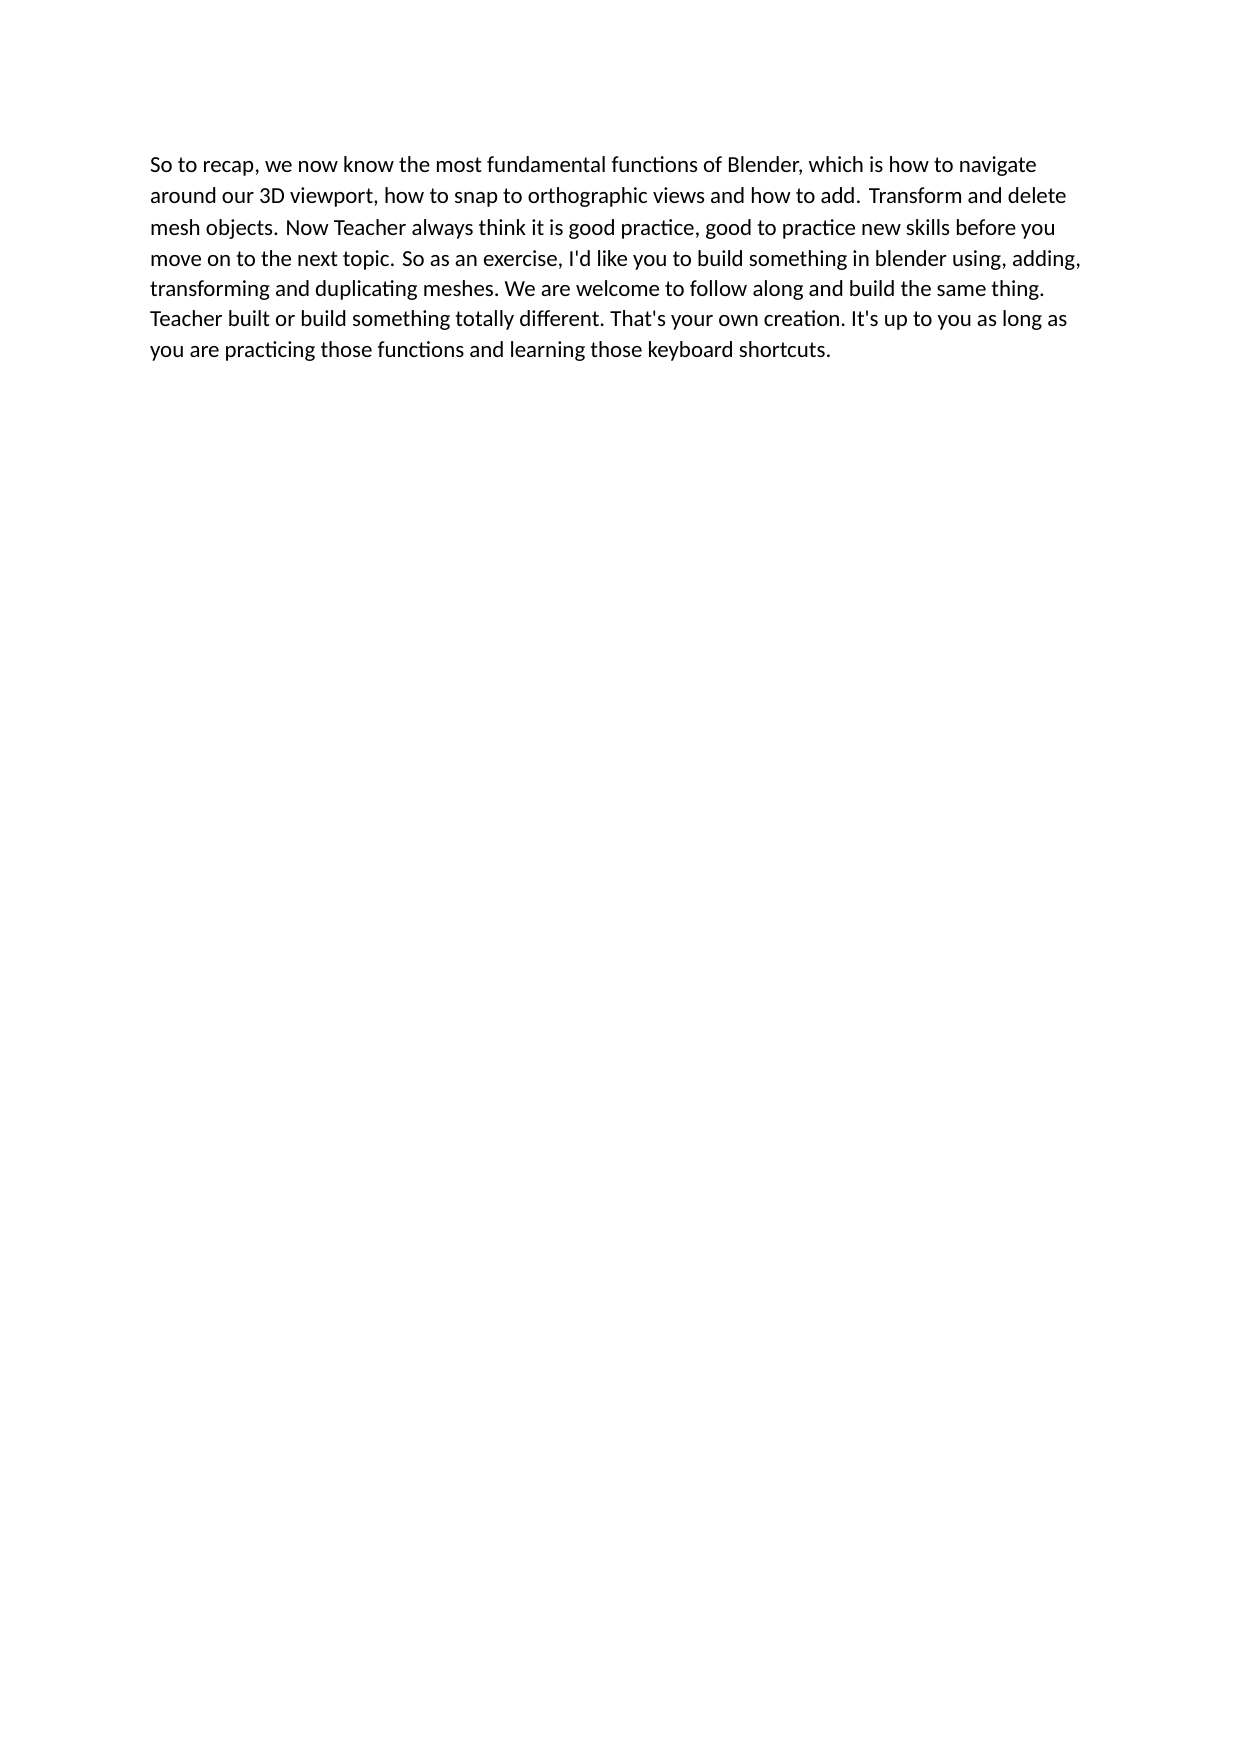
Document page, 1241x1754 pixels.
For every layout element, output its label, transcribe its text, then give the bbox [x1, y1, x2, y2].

text So to recap, we now know the most fundamental functions of Blender, which is how to navigate around our 3D viewport, how to snap to orthographic views and how to add. Transform and delete mesh objects. Now Teacher always think it is good practice, good to practice new skills before you move on to the next topic. So as an exercise, I'd like you to build something in blender using, adding, transforming and duplicating meshes. We are welcome to follow along and build the same thing. Teacher built or build something totally different. That's your own creation. It's up to you as long as you are practicing those functions and learning those keyboard shortcuts. [150, 150, 1090, 363]
